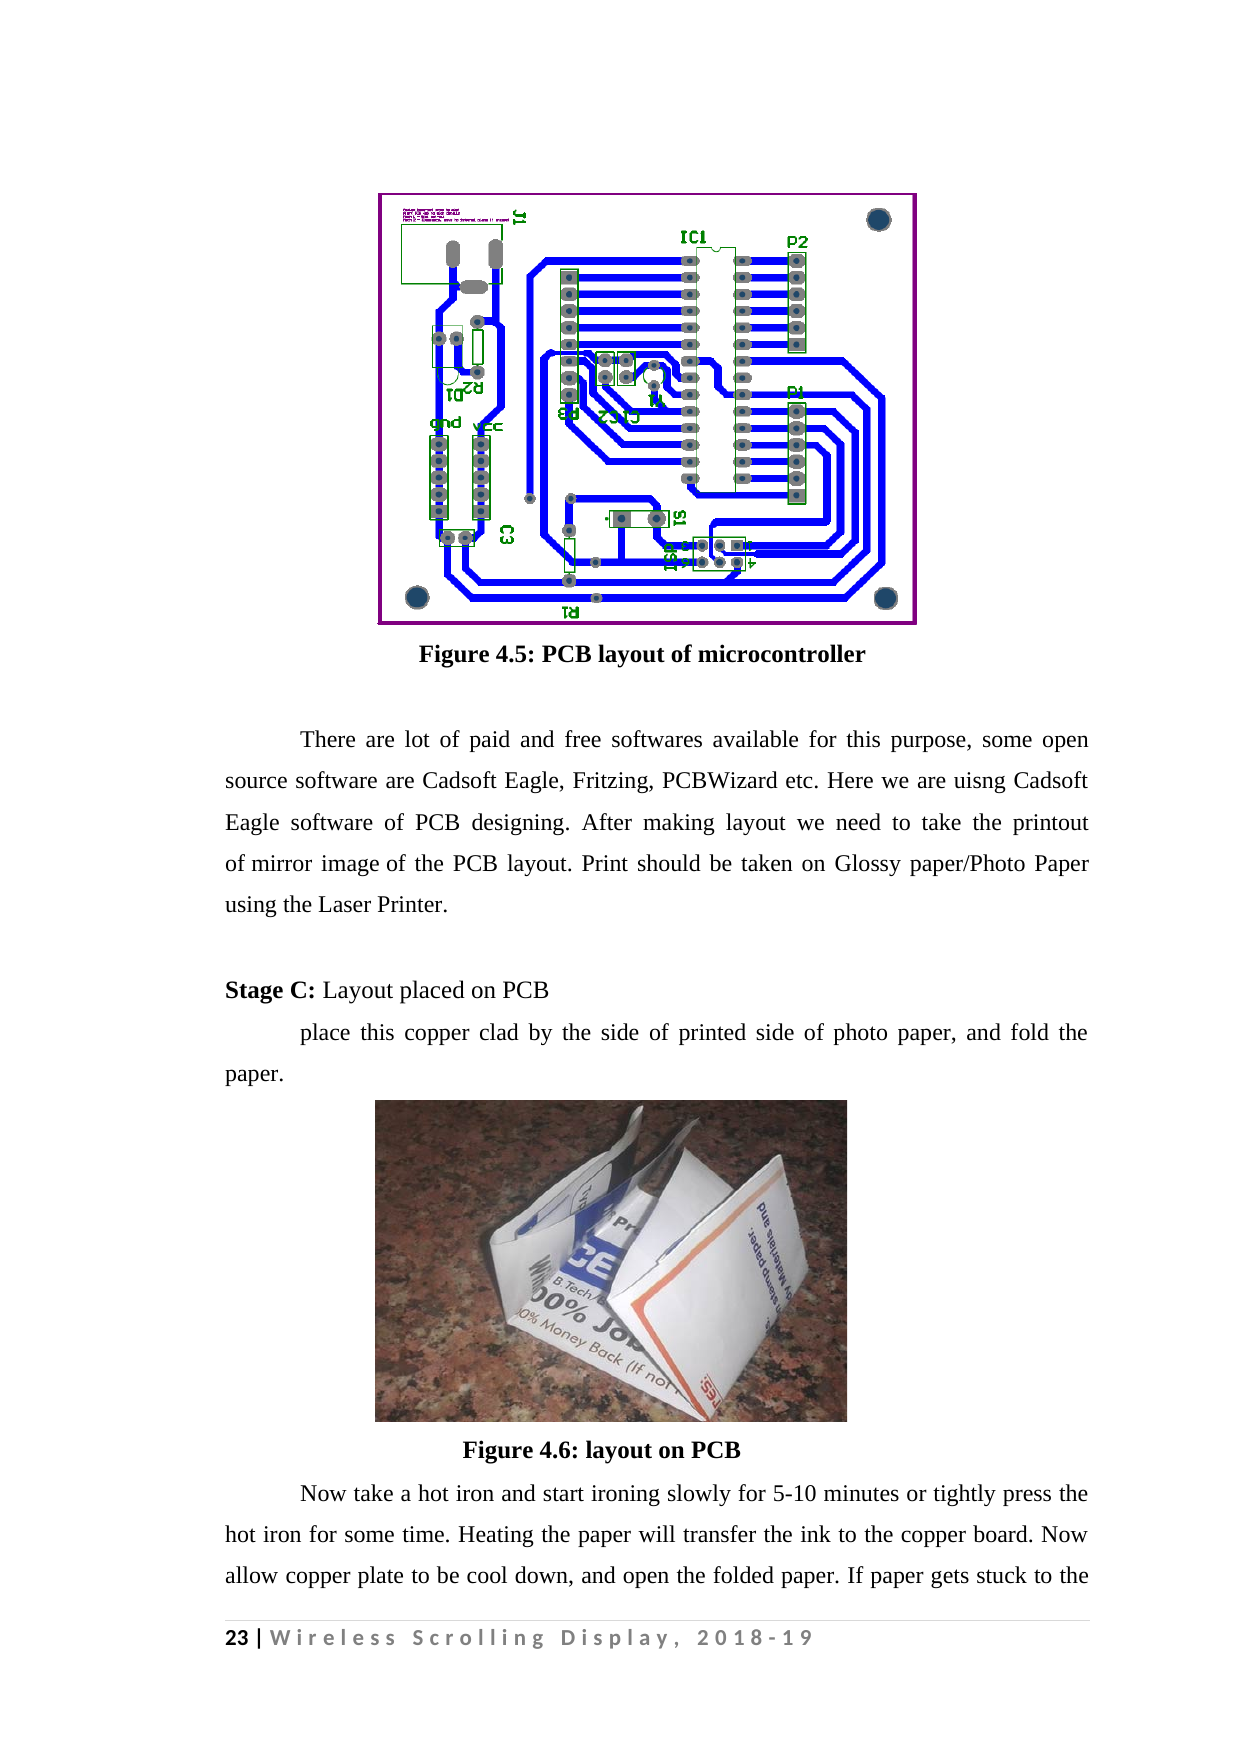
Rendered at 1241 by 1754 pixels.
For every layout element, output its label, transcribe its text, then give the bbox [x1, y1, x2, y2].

text place this copper clad by the side of printed side of photo paper, and fold the paper. [225, 1018, 1090, 1087]
text Figure 4.6: layout on PCB [375, 1436, 1090, 1464]
text Stage C: Layout placed on PCB [225, 975, 1090, 1004]
text Figure 4.5: PCB layout of microcontroller [375, 639, 1090, 667]
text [225, 1479, 1090, 1589]
text There are lot of paid and free softwares available for this purpose, some open source software are Cadsoft Eagle, Fritzing, PCBWizard etc. Here we are uisng Cadsoft Eagle software of PCB designing. After making layout we need to take the printout of mirror image of the PCB layout. Print should be taken on Glossy paper/Photo Paper using the Laser Printer. [225, 725, 1090, 918]
picture [375, 1100, 848, 1422]
picture [375, 193, 920, 625]
